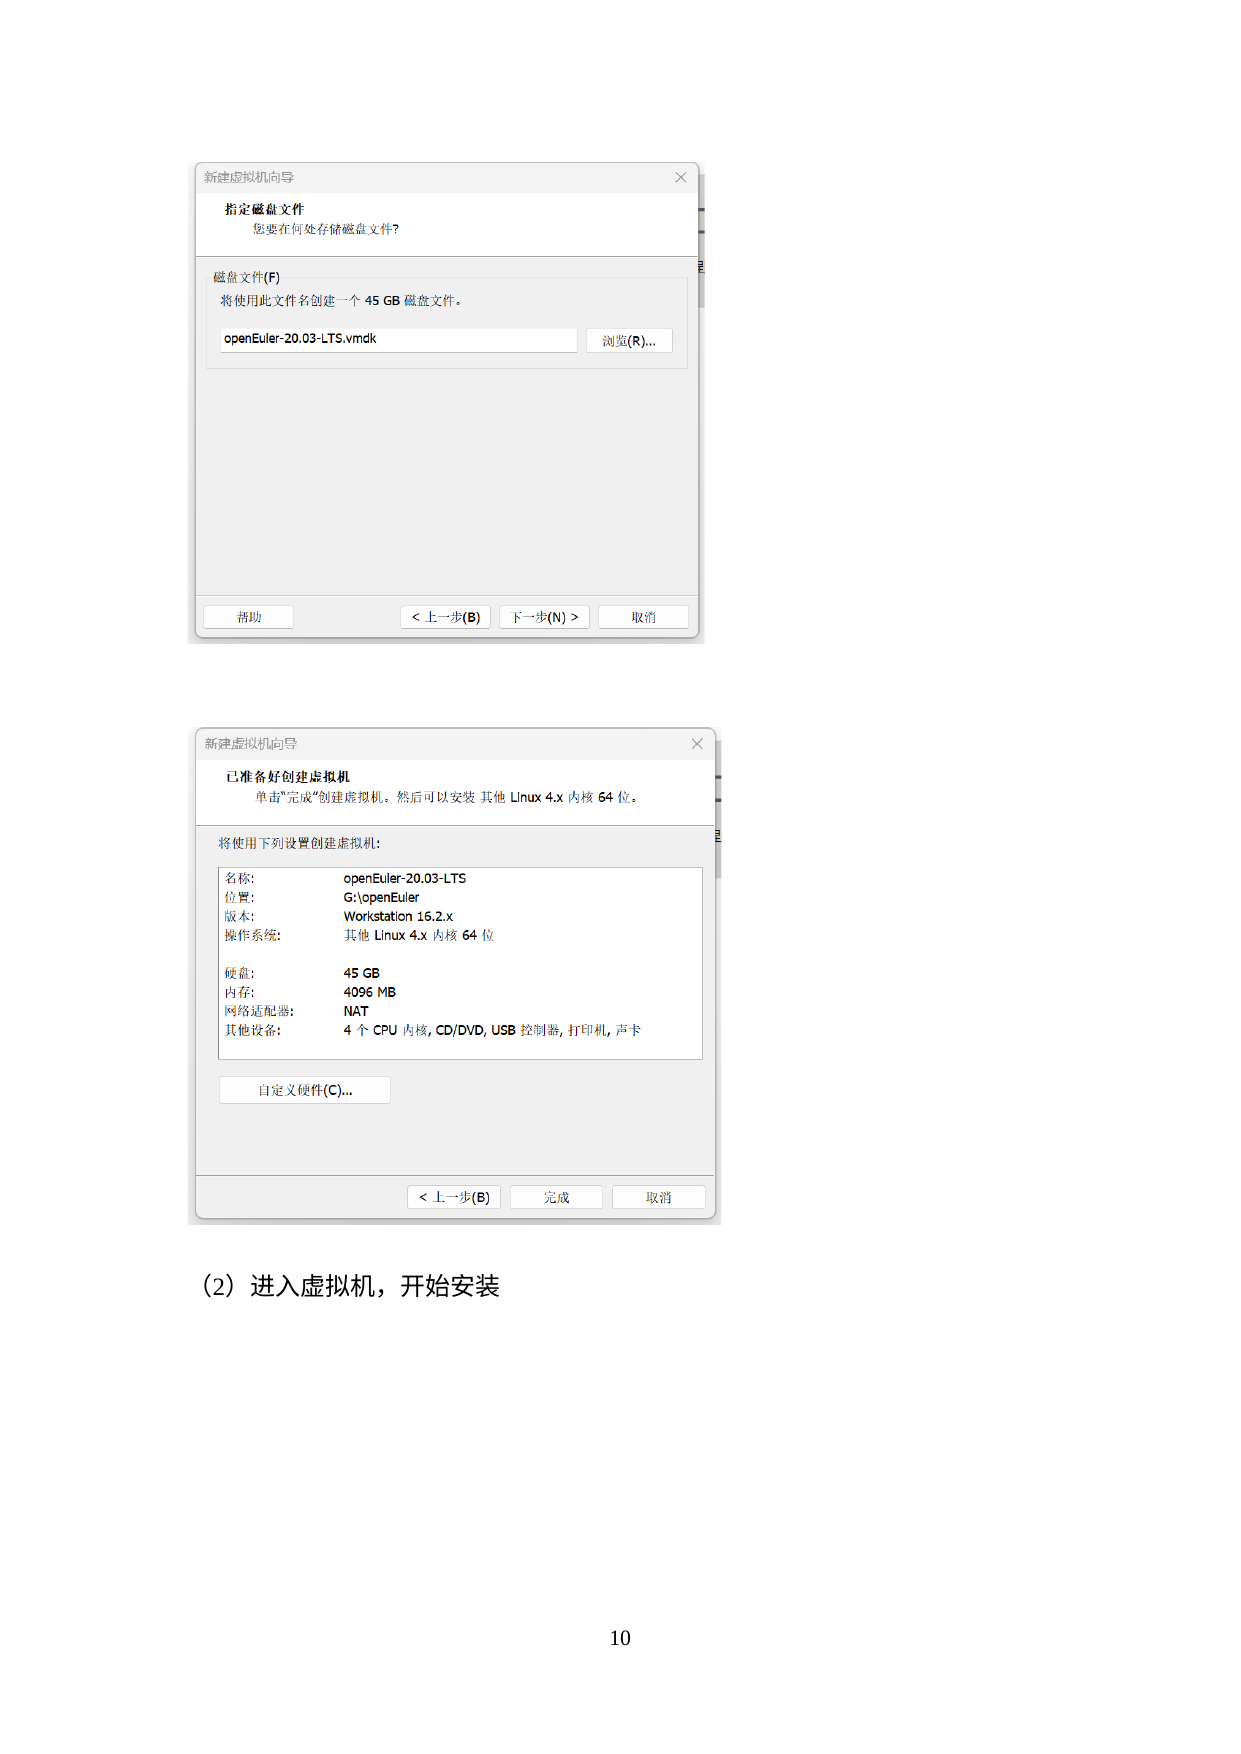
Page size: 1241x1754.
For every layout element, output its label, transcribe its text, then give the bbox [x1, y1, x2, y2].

picture [187, 727, 722, 1225]
picture [187, 162, 705, 644]
text （2）进入虚拟机，开始安装 [187, 1252, 1053, 1317]
